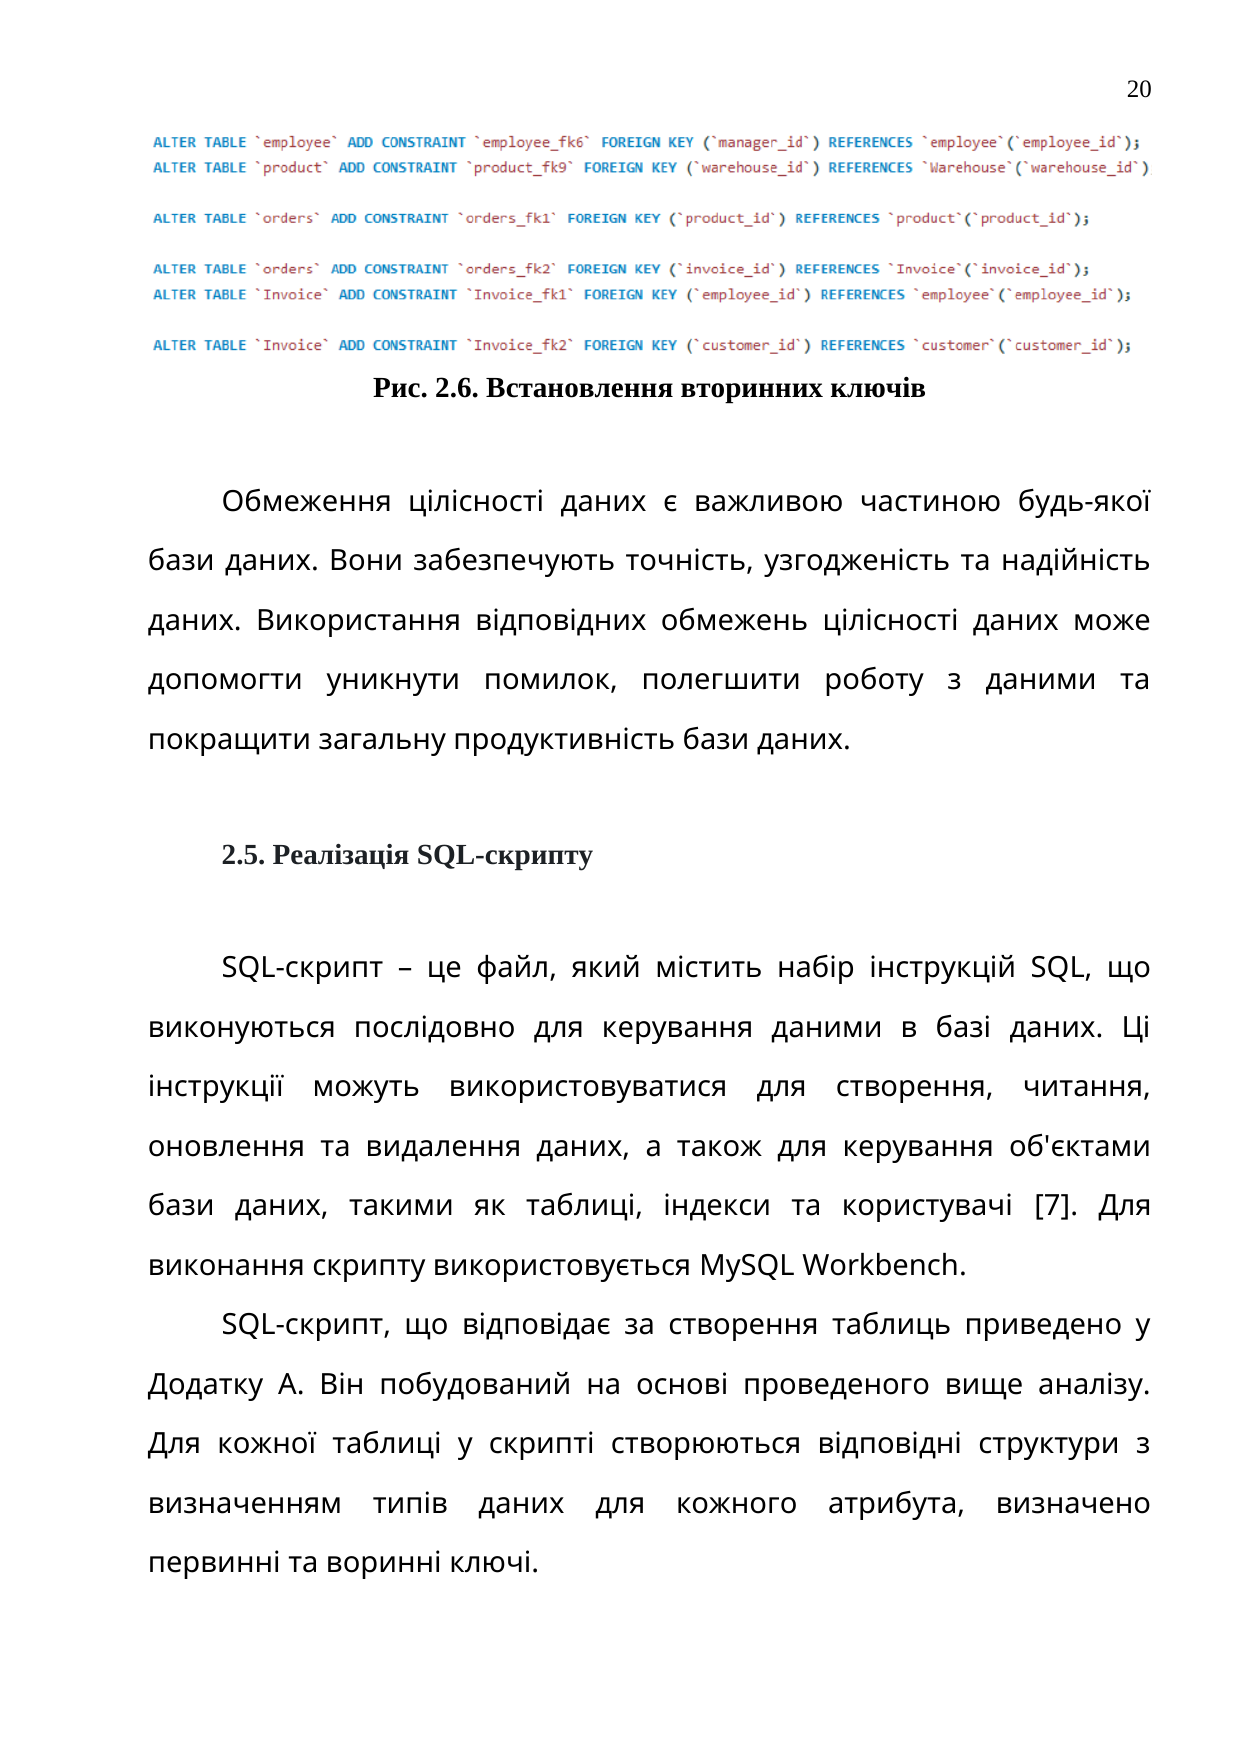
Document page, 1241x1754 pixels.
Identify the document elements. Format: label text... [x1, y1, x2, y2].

text SQL-скрипт – це файл, який містить набір інструкцій SQL, що виконуються послідовно для керування даними в базі даних. Ці інструкції можуть використовуватися для створення, читання, оновлення та видалення даних, а також для керування об'єктами бази даних, такими як таблиці, індекси та користувачі [7]. Для виконання скрипту використовується MySQL Workbench. [148, 947, 1152, 1284]
text Обмеження цілісності даних є важливою частиною будь-якої бази даних. Вони забезпечують точність, узгодженість та надійність даних. Використання відповідних обмежень цілісності даних може допомогти уникнути помилок, полегшити роботу з даними та покращити загальну продуктивність бази даних. [148, 480, 1152, 758]
text 2.5. Реалізація SQL-скрипту [148, 837, 1152, 870]
picture [147, 131, 1152, 356]
text Рис. 2.6. Встановлення вторинних ключів [148, 370, 1152, 404]
text SQL-скрипт, що відповідає за створення таблиць приведено у Додатку А. Він побудований на основі проведеного вище аналізу. Для кожної таблиці у скрипті створюються відповідні структури з визначенням типів даних для кожного атрибута, визначено первинні та воринні ключі. [148, 1303, 1152, 1581]
